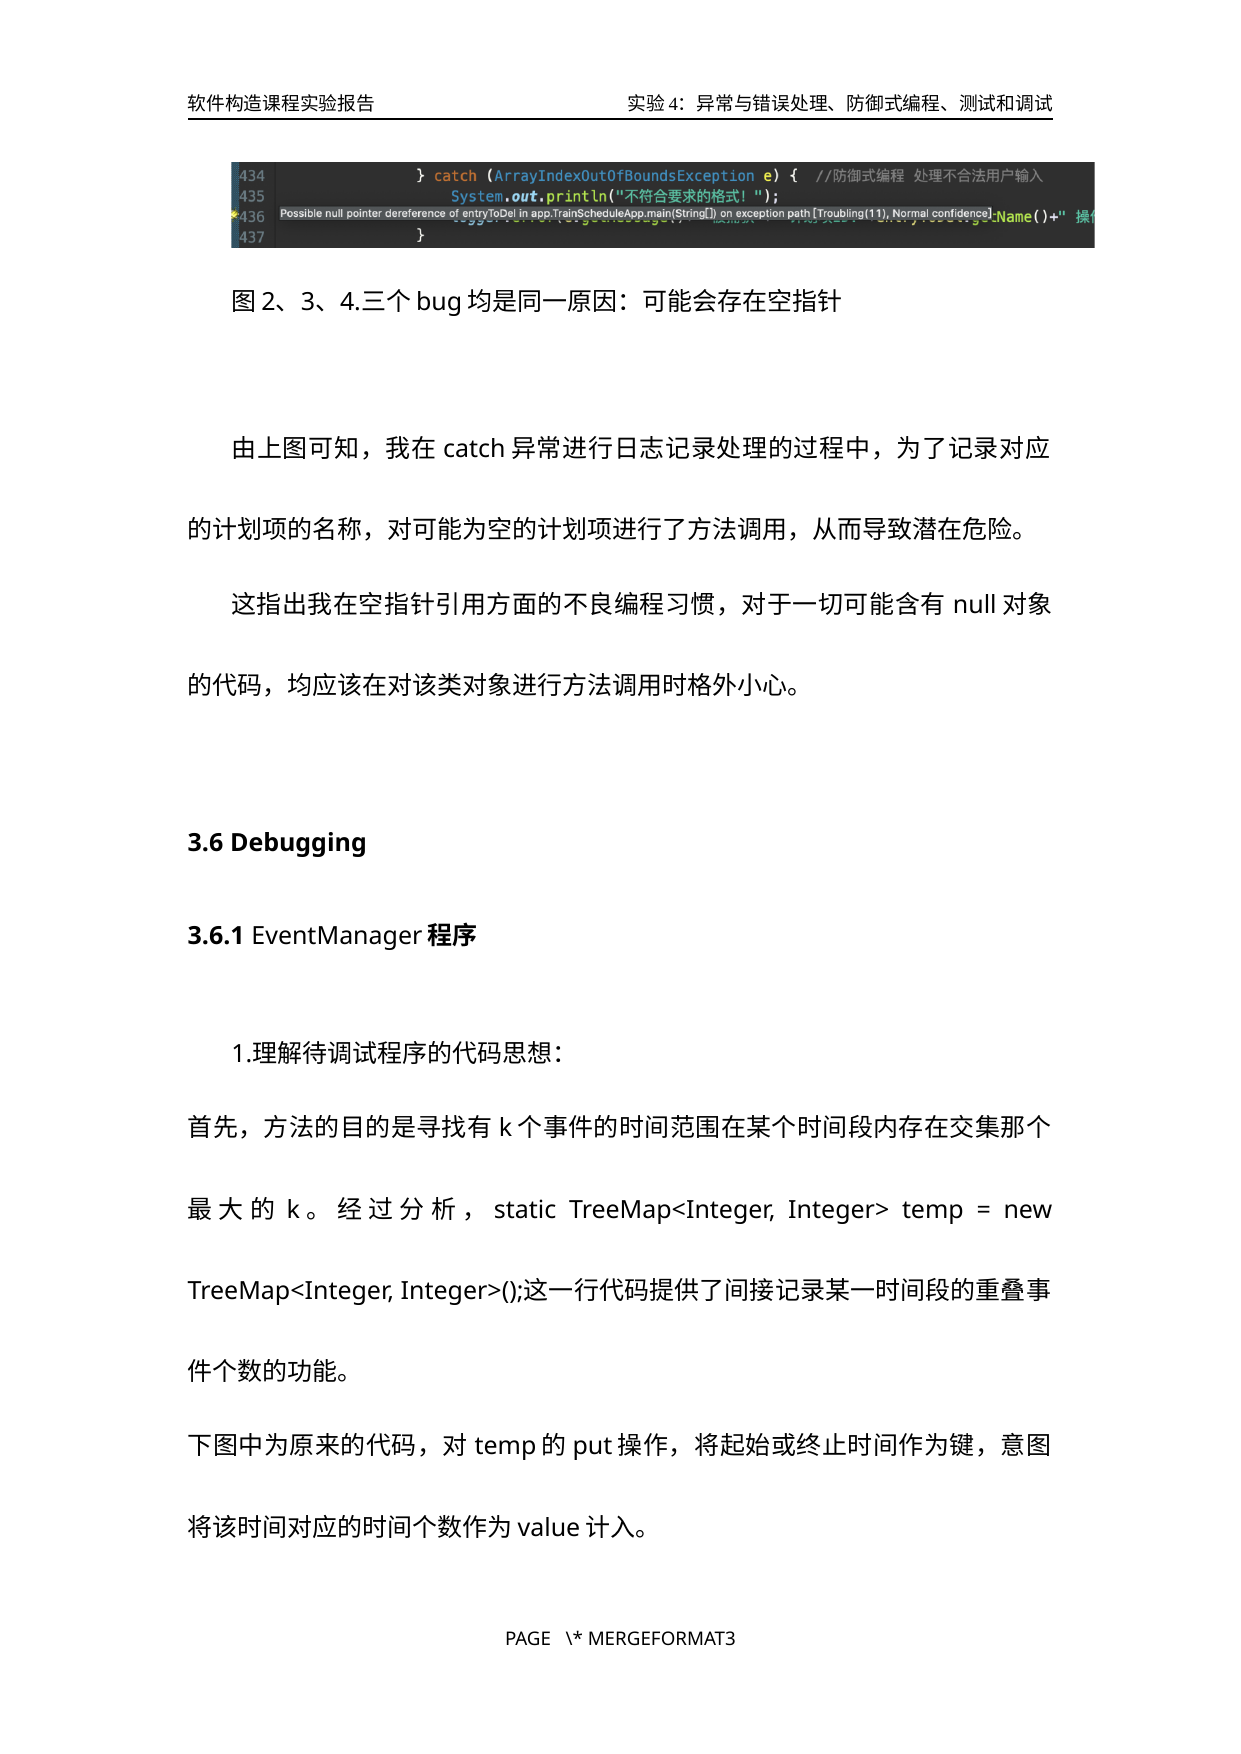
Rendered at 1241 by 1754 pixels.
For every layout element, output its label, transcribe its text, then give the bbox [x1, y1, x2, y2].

text 由上图可知，我在catch异常进行日志记录处理的过程中，为了记录对应的计划项的名称，对可能为空的计划项进行了方法调用，从而导致潜在危险。 [187, 414, 1053, 561]
text 图2、3、4.三个bug均是同一原因：可能会存在空指针 [187, 267, 1053, 332]
picture [231, 162, 1095, 248]
list 理解待调试程序的代码思想： [187, 1019, 1053, 1084]
list 首先，方法的目的是寻找有k个事件的时间范围在某个时间段内存在交集那个最大的k。经过分析，static TreeMap<Integer, Integer> temp = new TreeMap<Integer, Integer>();这一行代码提供了间接记录某一时间段的重叠事件个数的功能。 [187, 1093, 1053, 1402]
text 这指出我在空指针引用方面的不良编程习惯，对于一切可能含有null对象的代码，均应该在对该类对象进行方法调用时格外小心。 [187, 570, 1053, 716]
subtitle Debugging [187, 809, 1053, 874]
list 下图中为原来的代码，对temp的put操作，将起始或终止时间作为键，意图将该时间对应的时间个数作为value计入。 [187, 1411, 1053, 1558]
subtitle EventManager程序 [187, 901, 1053, 966]
